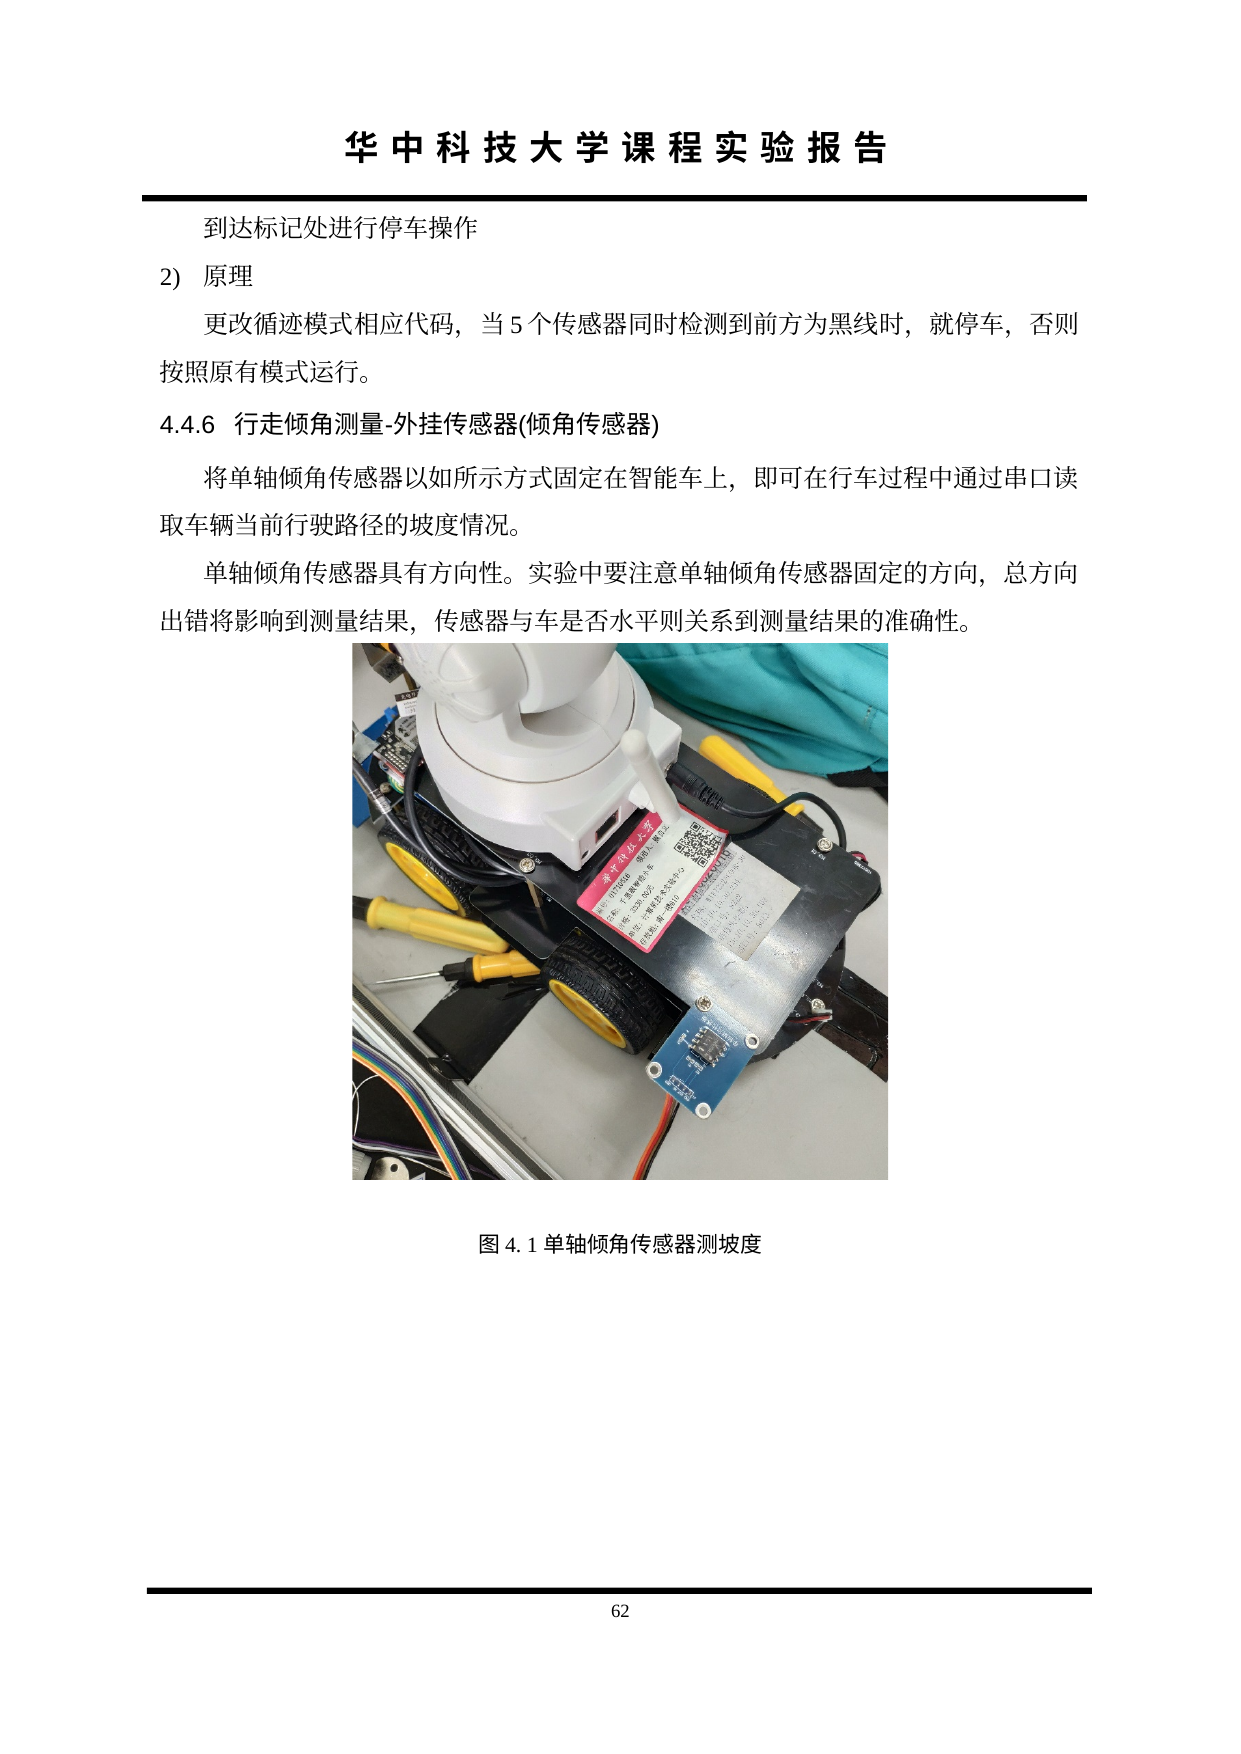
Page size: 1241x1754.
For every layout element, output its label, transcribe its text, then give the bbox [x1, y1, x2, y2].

text 单轴倾角传感器具有方向性。实验中要注意单轴倾角传感器固定的方向，总方向出错将影响到测量结果，传感器与车是否水平则关系到测量结果的准确性。 [159, 548, 1081, 643]
list 到达标记处进行停车操作 [159, 203, 1081, 251]
subtitle 行走倾角测量-外挂传感器(倾角传感器) [159, 399, 1081, 447]
text 将单轴倾角传感器以如所示方式固定在智能车上，即可在行车过程中通过串口读取车辆当前行驶路径的坡度情况。 [159, 452, 1081, 548]
picture [352, 643, 889, 1180]
text 图4. 1 单轴倾角传感器测坡度 [159, 1227, 1081, 1258]
list 原理 [159, 251, 1081, 298]
text 更改循迹模式相应代码，当5个传感器同时检测到前方为黑线时，就停车，否则按照原有模式运行。 [159, 298, 1081, 394]
